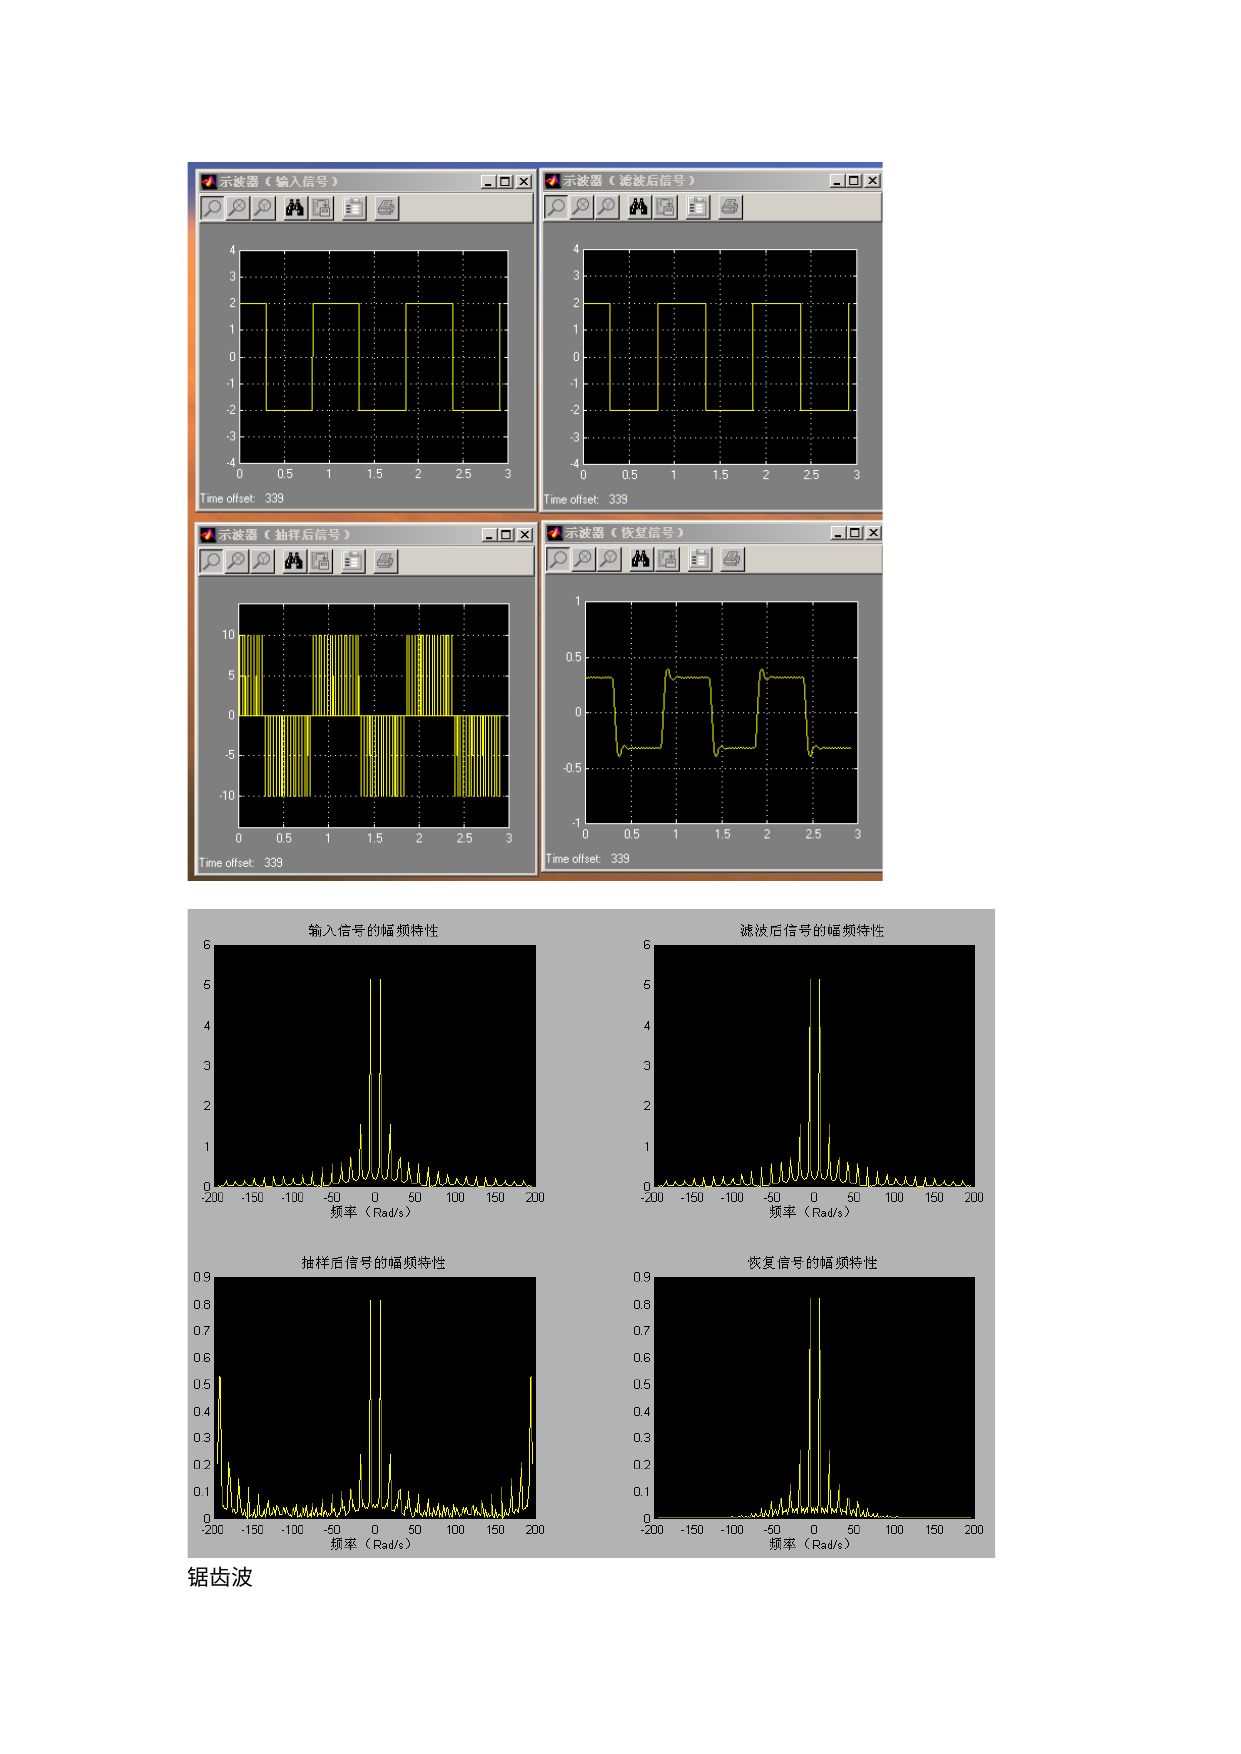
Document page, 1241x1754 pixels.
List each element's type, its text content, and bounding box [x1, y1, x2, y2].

picture [187, 909, 996, 1558]
text 锯齿波 [187, 1559, 1053, 1592]
picture [187, 162, 883, 881]
